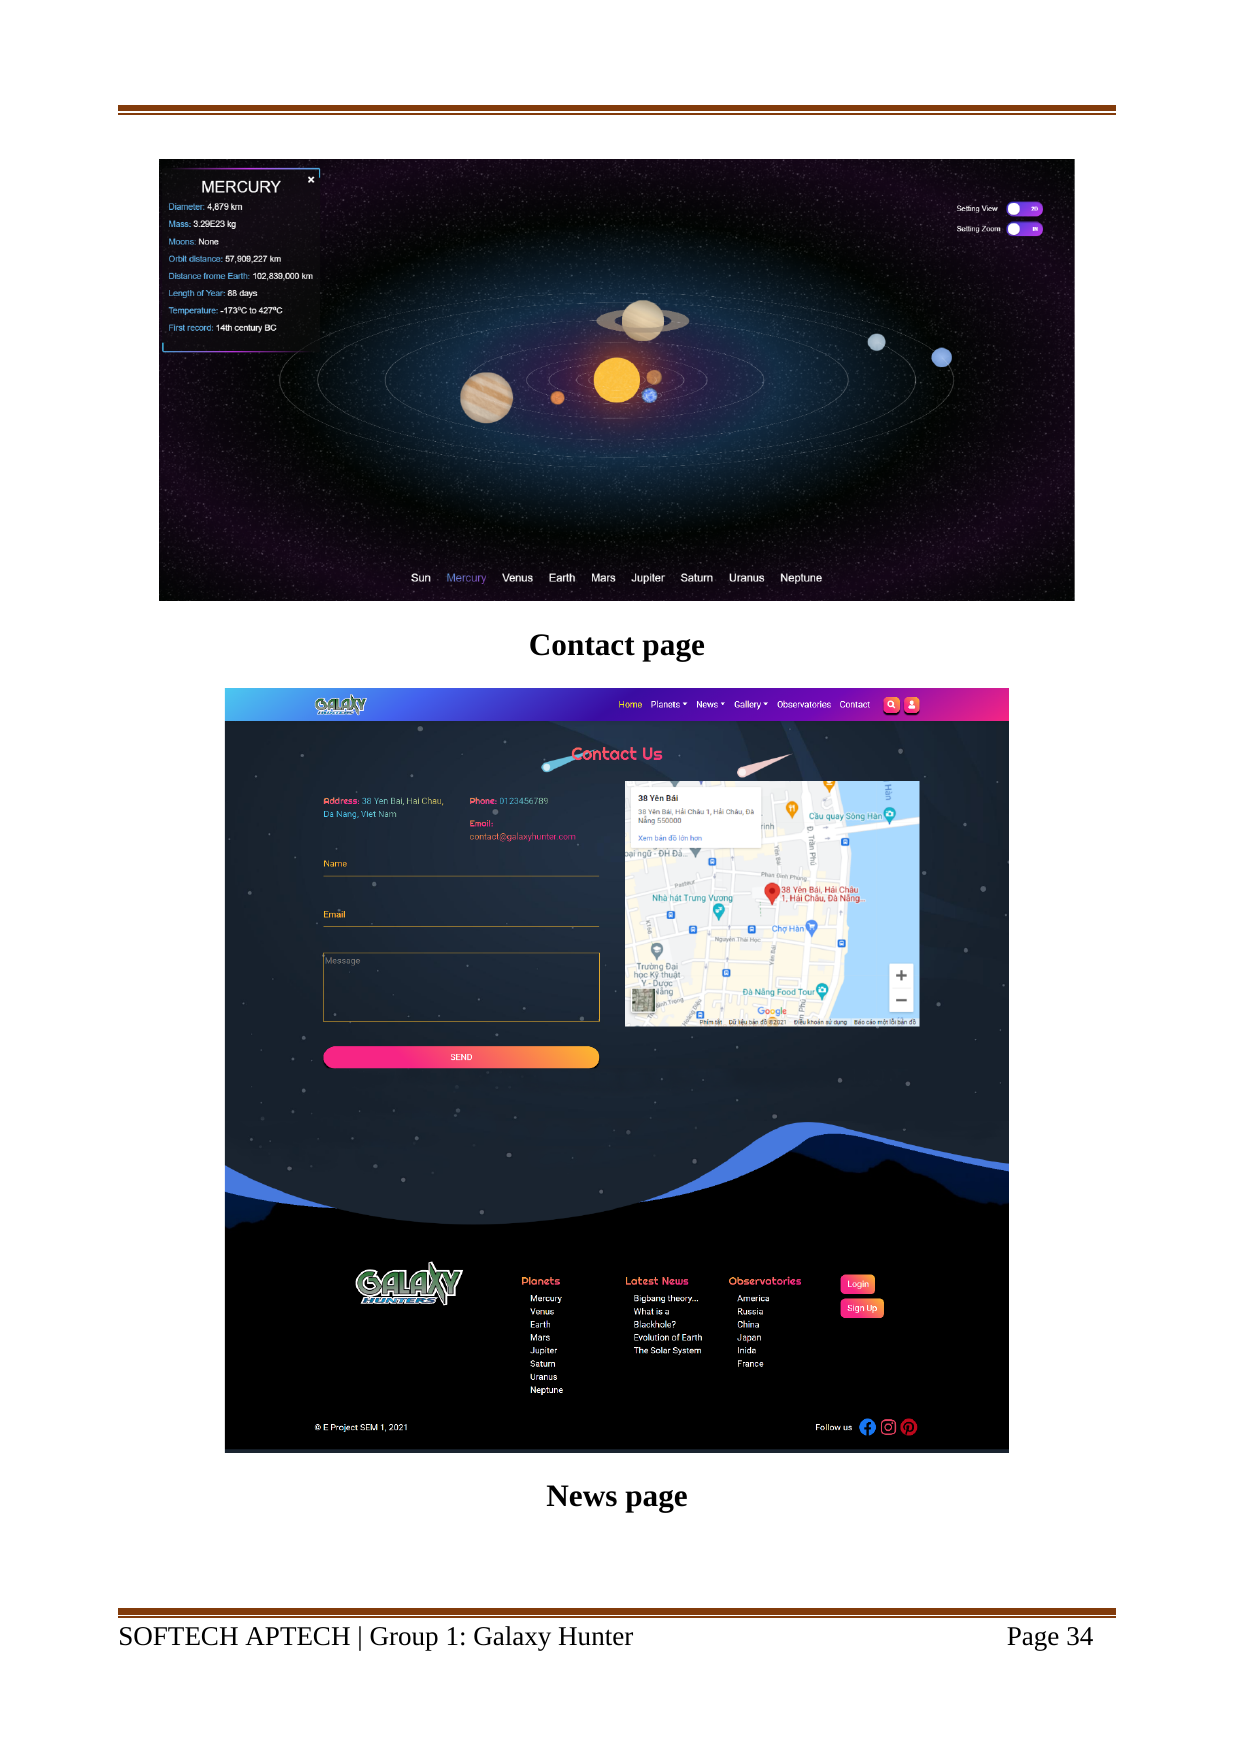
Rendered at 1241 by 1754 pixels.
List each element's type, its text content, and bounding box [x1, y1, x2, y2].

picture [224, 688, 1009, 1453]
text Contact page [118, 626, 1116, 662]
picture [159, 159, 1075, 601]
text News page [118, 1477, 1116, 1513]
